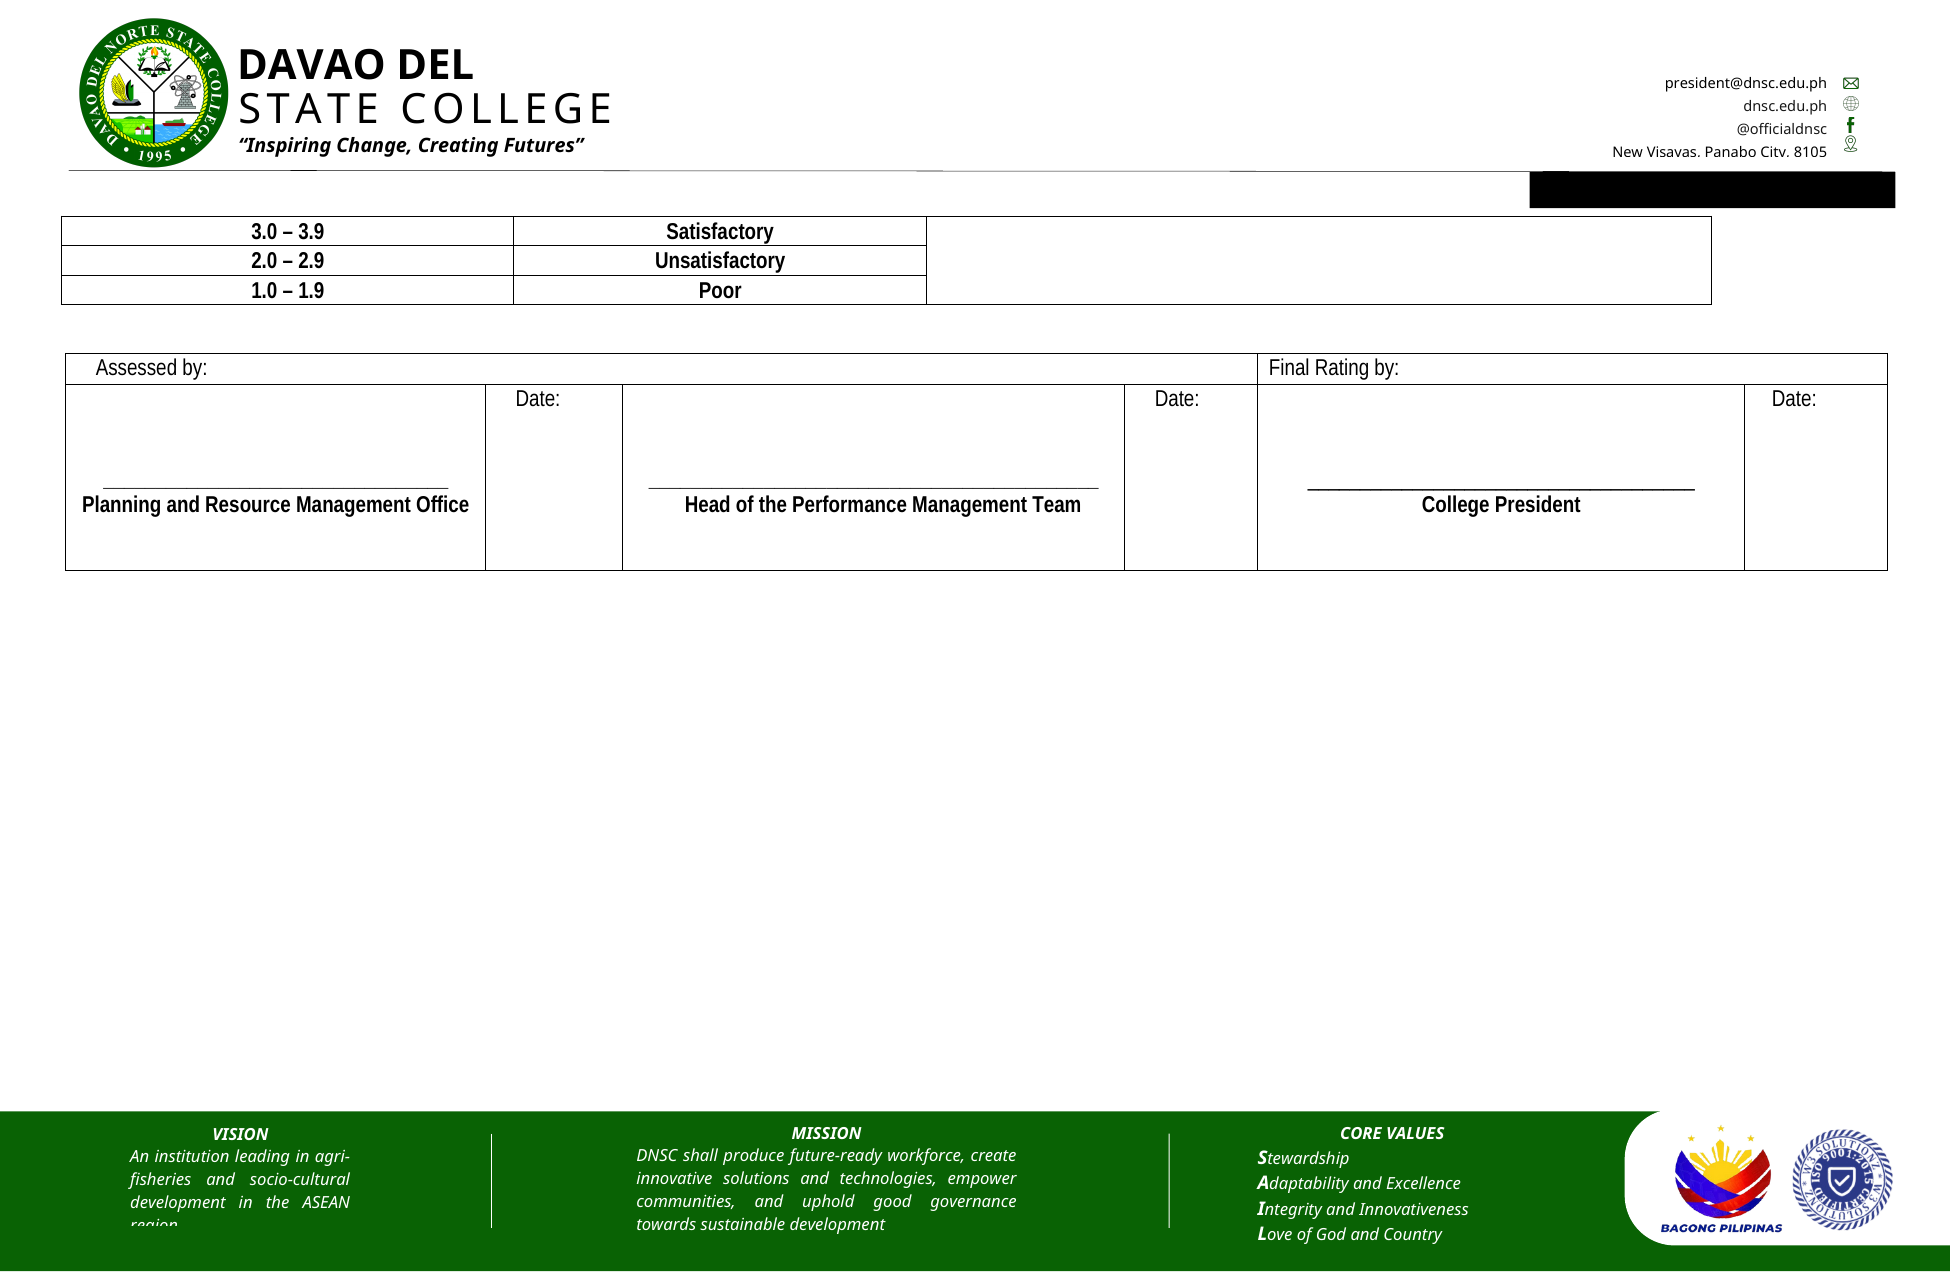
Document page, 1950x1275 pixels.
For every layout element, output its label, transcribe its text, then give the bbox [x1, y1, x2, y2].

table_cell 3.0 – 3.9 [62, 217, 513, 245]
table_cell _________________________________ Planning and Resource Management Office [66, 385, 485, 570]
table_header Final Rating by: [1258, 354, 1887, 384]
picture [1646, 1111, 1895, 1246]
picture [1843, 77, 1859, 90]
picture [1841, 135, 1859, 153]
table_cell ___________________________________________ Head of the Performance Management Team [623, 385, 1124, 570]
picture [1847, 117, 1855, 133]
picture [78, 17, 229, 168]
table_cell 1.0 – 1.9 [62, 276, 513, 304]
table_cell Date: [1125, 385, 1257, 570]
table_cell Date: [1745, 385, 1887, 570]
table_header Assessed by: [66, 354, 1257, 384]
picture [1843, 96, 1859, 111]
table_cell Date: [486, 385, 622, 570]
table_cell Satisfactory [514, 217, 926, 245]
table_cell _____________________________________ College President [1258, 385, 1744, 570]
table_cell Unsatisfactory [514, 246, 926, 274]
table_cell Poor [514, 276, 926, 304]
table_cell 2.0 – 2.9 [62, 246, 513, 274]
